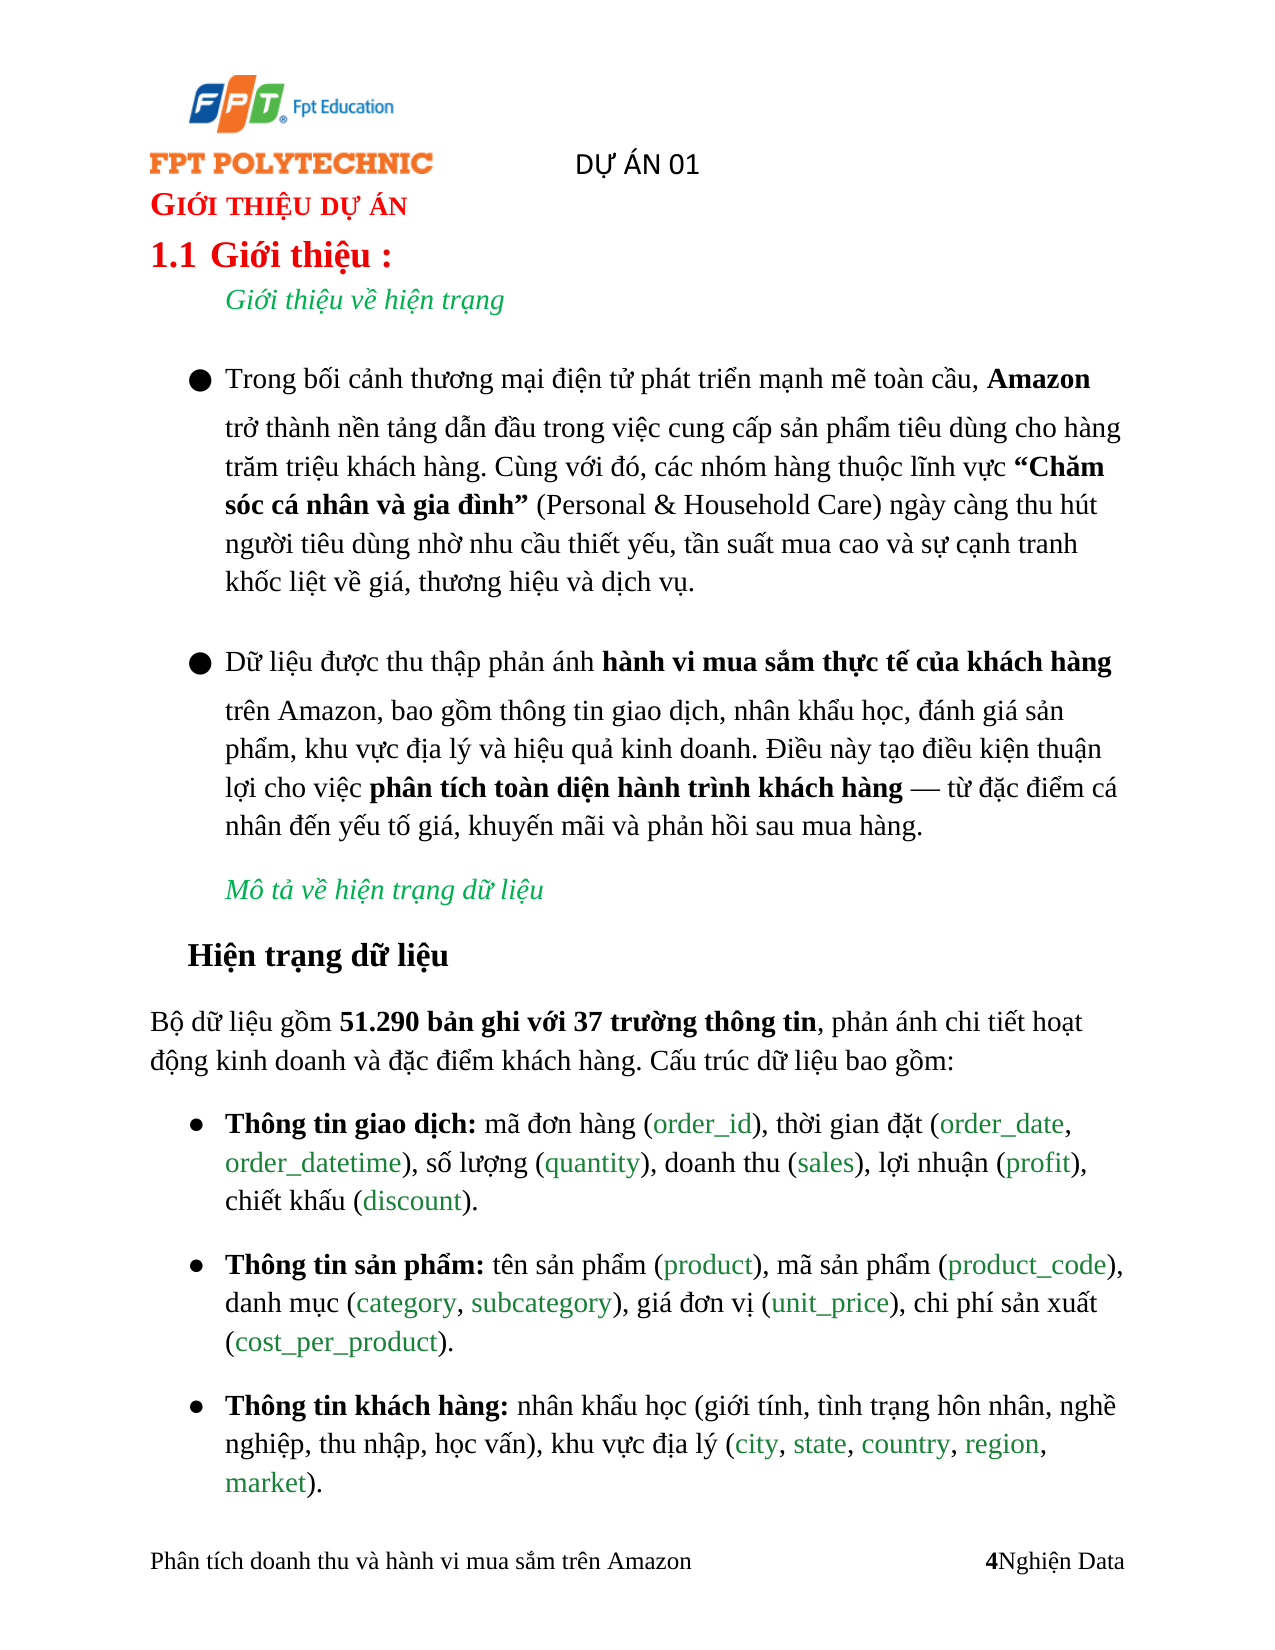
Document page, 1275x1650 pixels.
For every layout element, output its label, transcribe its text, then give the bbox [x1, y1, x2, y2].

text Bộ dữ liệu gồm 51.290 bản ghi với 37 trường thông tin, phản ánh chi tiết hoạt động kinh doanh và đặc điểm khách hàng. Cấu trúc dữ liệu bao gồm: [150, 1004, 1125, 1076]
list Thông tin giao dịch: mã đơn hàng (order_id), thời gian đặt (order_date, order_datetime), số lượng (quantity), doanh thu (sales), lợi nhuận (profit), chiết khấu (discount). [187, 1106, 1125, 1217]
list Dữ liệu được thu thập phản ánh hành vi mua sắm thực tế của khách hàng trên Amazon, bao gồm thông tin giao dịch, nhân khẩu học, đánh giá sản phẩm, khu vực địa lý và hiệu quả kinh doanh. Điều này tạo điều kiện thuận lợi cho việc phân tích toàn diện hành trình khách hàng — từ đặc điểm cá nhân đến yếu tố giá, khuyến mãi và phản hồi sau mua hàng. [187, 628, 1125, 842]
text Giới thiệu dự án [150, 184, 1125, 222]
subtitle Giới thiệu : [150, 232, 1125, 275]
list Thông tin khách hàng: nhân khẩu học (giới tính, tình trạng hôn nhân, nghề nghiệp, thu nhập, học vấn), khu vực địa lý (city, state, country, region, market). [187, 1388, 1125, 1498]
picture [150, 75, 436, 174]
subtitle Hiện trạng dữ liệu [187, 935, 1125, 974]
list Thông tin sản phẩm: tên sản phẩm (product), mã sản phẩm (product_code), danh mục (category, subcategory), giá đơn vị (unit_price), chi phí sản xuất (cost_per_product). [187, 1247, 1125, 1358]
text Giới thiệu về hiện trạng [225, 282, 1125, 315]
list Trong bối cảnh thương mại điện tử phát triển mạnh mẽ toàn cầu, Amazon trở thành nền tảng dẫn đầu trong việc cung cấp sản phẩm tiêu dùng cho hàng trăm triệu khách hàng. Cùng với đó, các nhóm hàng thuộc lĩnh vực “Chăm sóc cá nhân và gia đình” (Personal & Household Care) ngày càng thu hút người tiêu dùng nhờ nhu cầu thiết yếu, tần suất mua cao và sự cạnh tranh khốc liệt về giá, thương hiệu và dịch vụ. [187, 345, 1125, 598]
text Mô tả về hiện trạng dữ liệu [225, 872, 1125, 905]
